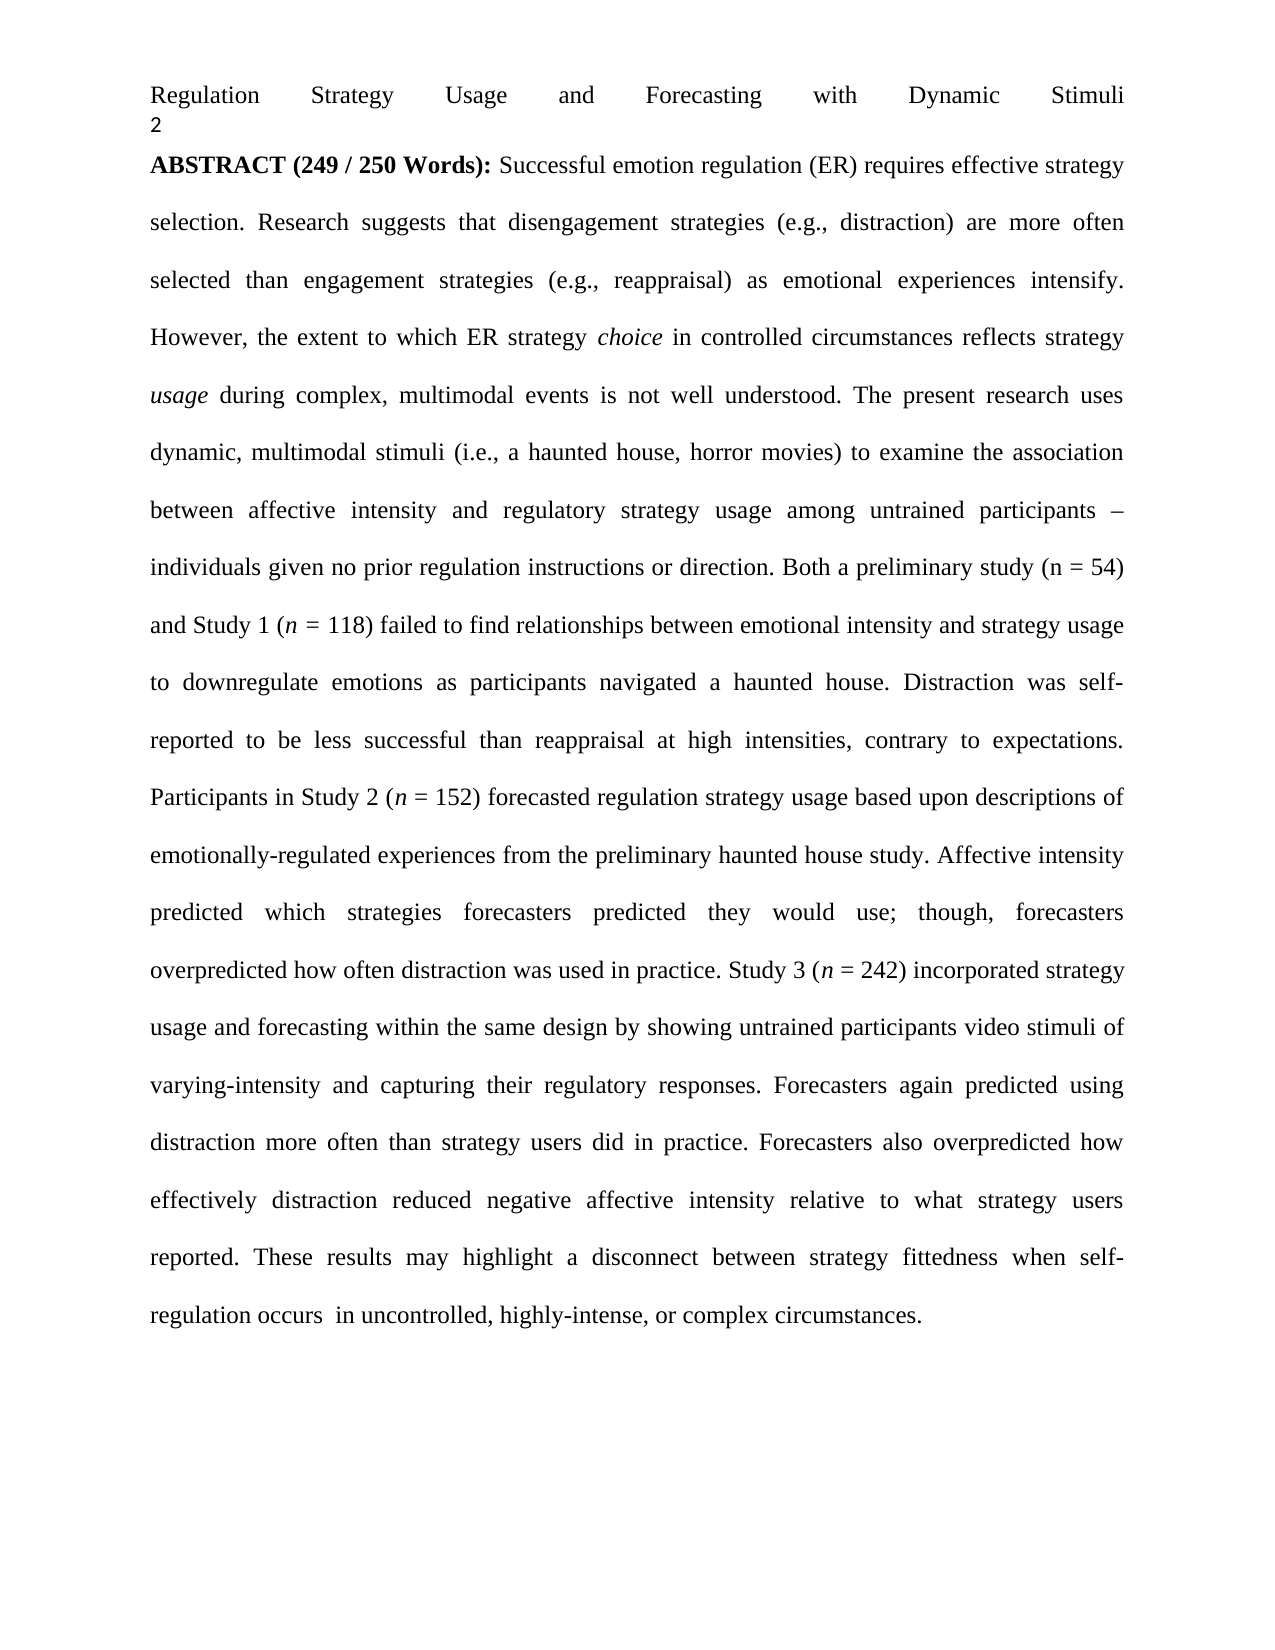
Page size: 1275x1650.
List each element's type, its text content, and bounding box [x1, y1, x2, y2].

text ABSTRACT (249 / 250 Words): Successful emotion regulation (ER) requires effective strategy selection. Research suggests that disengagement strategies (e.g., distraction) are more often selected than engagement strategies (e.g., reappraisal) as emotional experiences intensify. However, the extent to which ER strategy choice in controlled circumstances reflects strategy usage during complex, multimodal events is not well understood. The present research uses dynamic, multimodal stimuli (i.e., a haunted house, horror movies) to examine the association between affective intensity and regulatory strategy usage among untrained participants – individuals given no prior regulation instructions or direction. Both a preliminary study (n = 54) and Study 1 (n = 118) failed to find relationships between emotional intensity and strategy usage to downregulate emotions as participants navigated a haunted house. Distraction was self-reported to be less successful than reappraisal at high intensities, contrary to expectations. Participants in Study 2 (n = 152) forecasted regulation strategy usage based upon descriptions of emotionally-regulated experiences from the preliminary haunted house study. Affective intensity predicted which strategies forecasters predicted they would use; though, forecasters overpredicted how often distraction was used in practice. Study 3 (n = 242) incorporated strategy usage and forecasting within the same design by showing untrained participants video stimuli of varying-intensity and capturing their regulatory responses. Forecasters again predicted using distraction more often than strategy users did in practice. Forecasters also overpredicted how effectively distraction reduced negative affective intensity relative to what strategy users reported. These results may highlight a disconnect between strategy fittedness when self-regulation occurs in uncontrolled, highly-intense, or complex circumstances. [150, 150, 1125, 1329]
